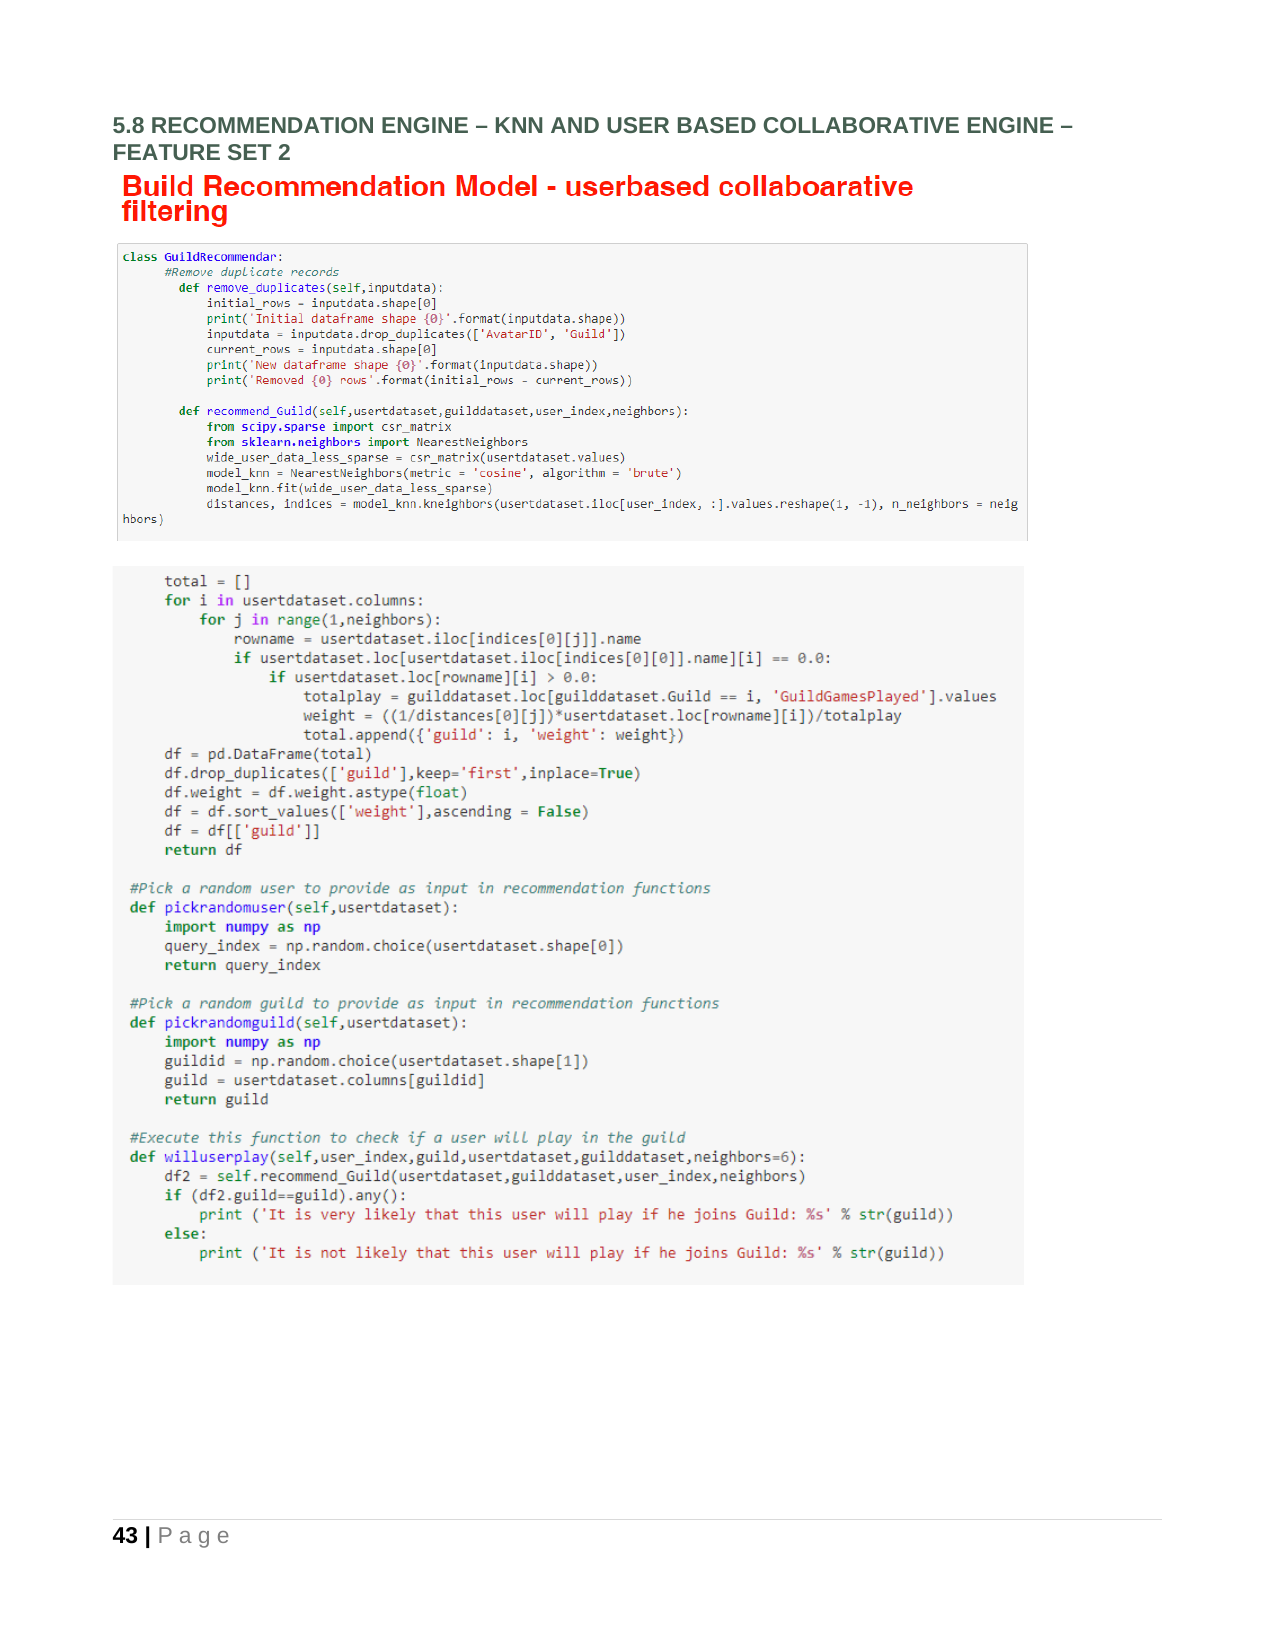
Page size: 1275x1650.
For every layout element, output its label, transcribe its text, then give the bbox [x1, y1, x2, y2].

subtitle 5.8 Recommendation Engine – KNN and User Based Collaborative Engine – Feature Set 2 [112, 112, 1162, 165]
